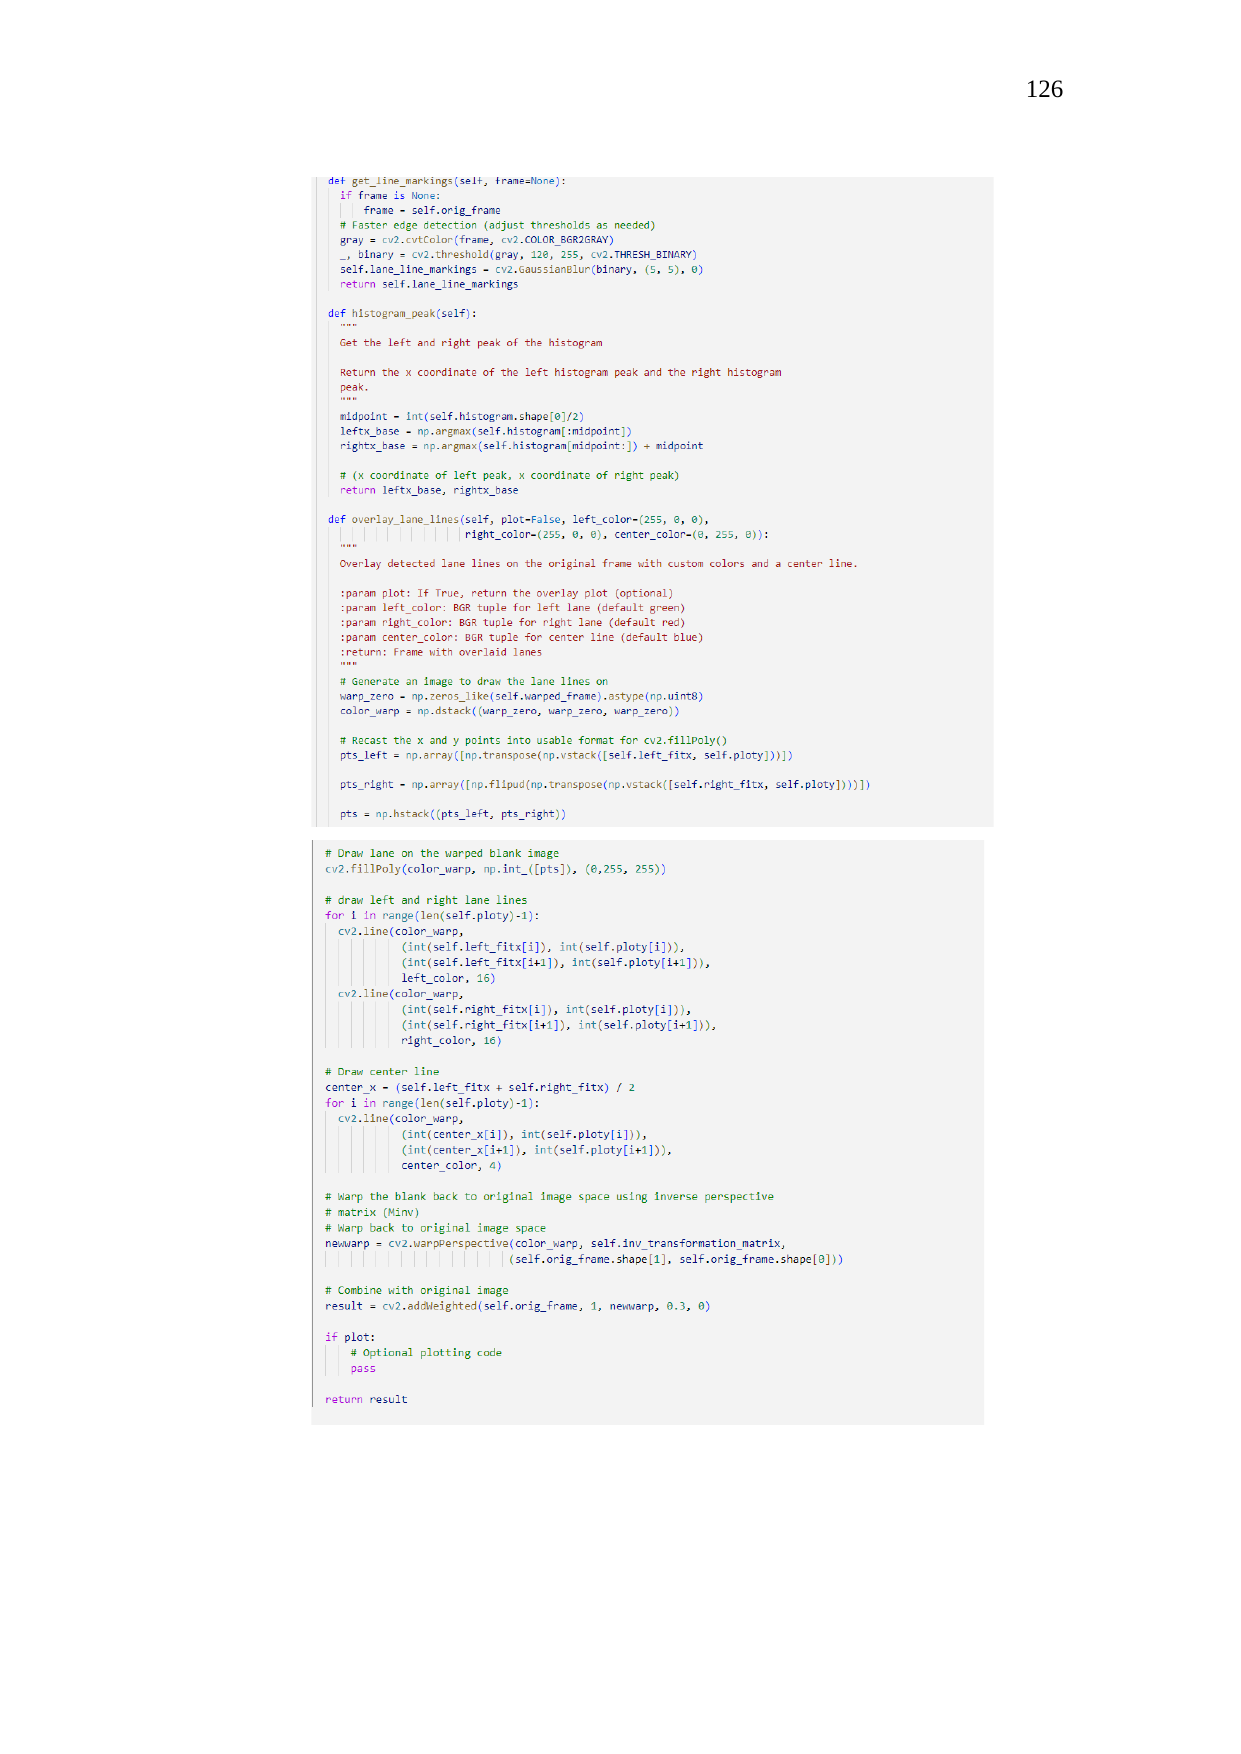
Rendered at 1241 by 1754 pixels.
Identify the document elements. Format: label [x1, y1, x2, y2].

picture [311, 177, 994, 827]
picture [311, 840, 985, 1425]
